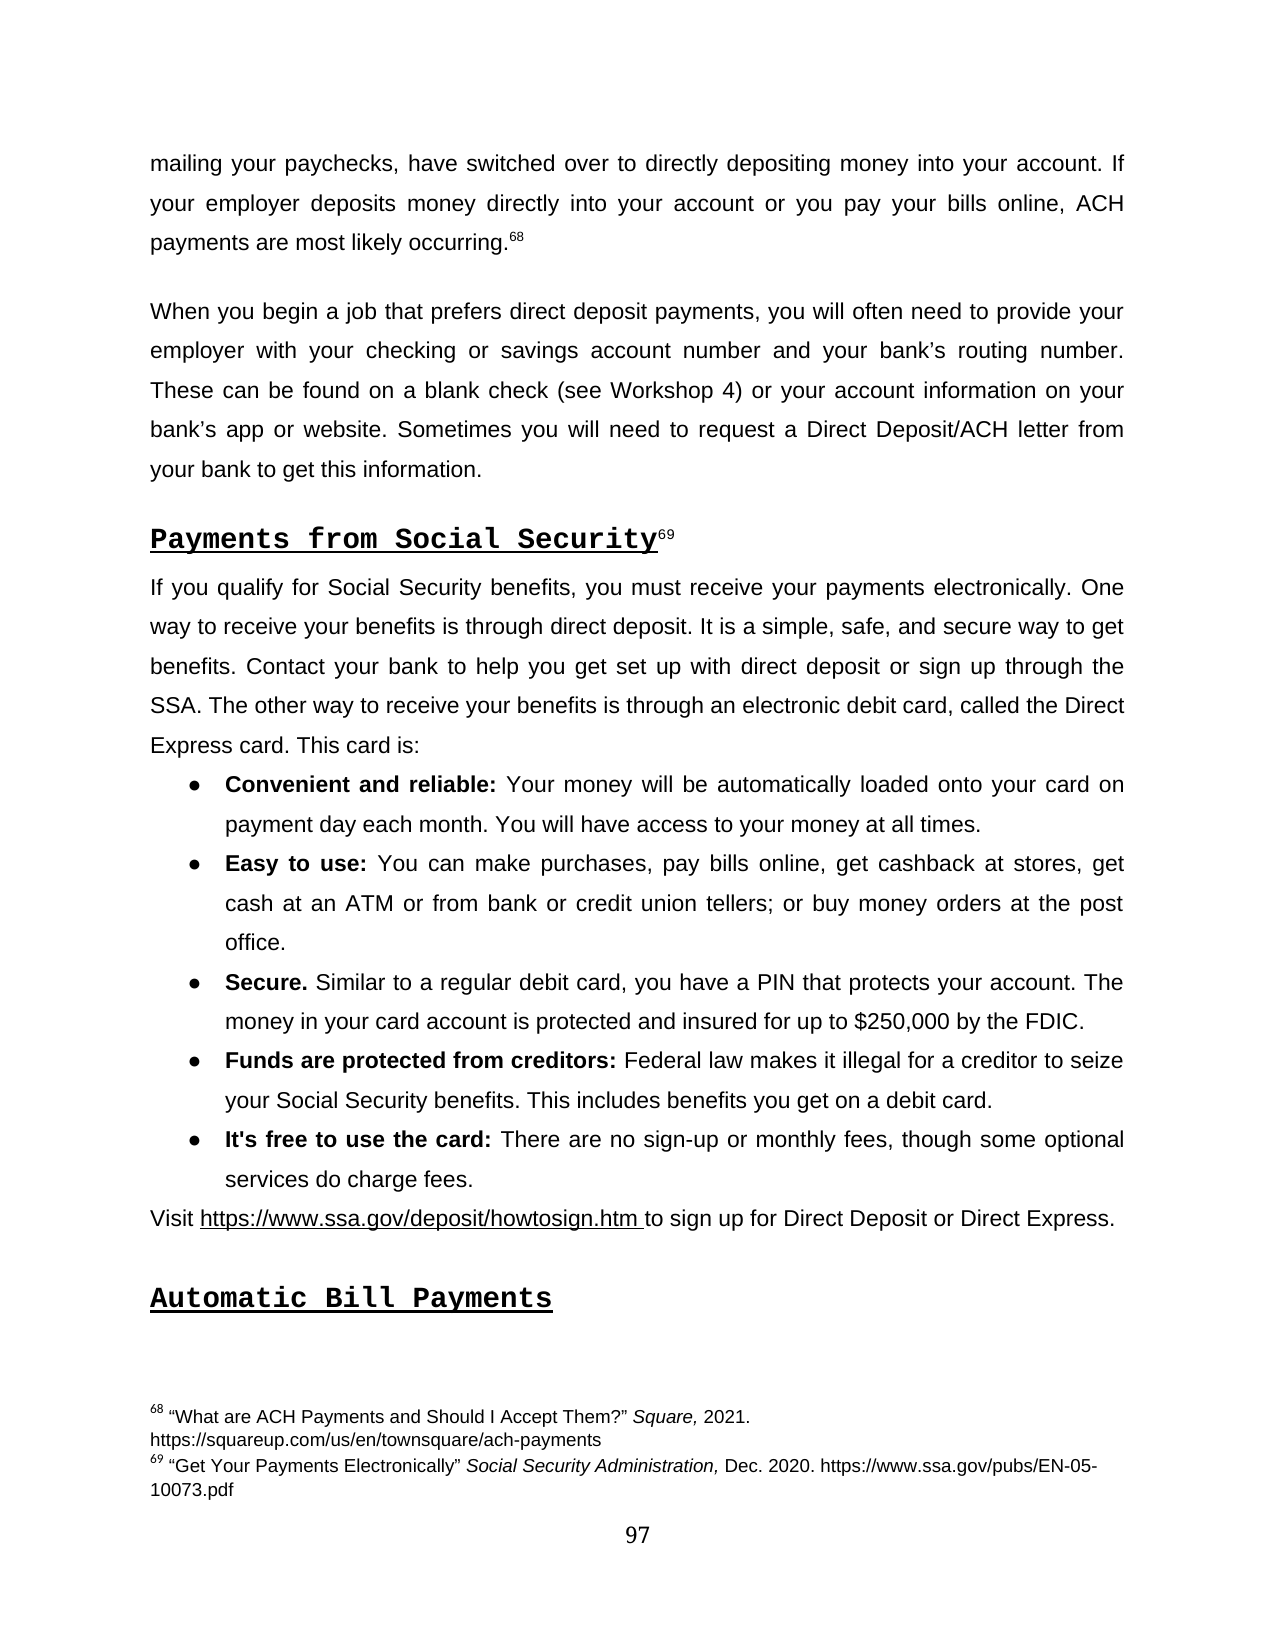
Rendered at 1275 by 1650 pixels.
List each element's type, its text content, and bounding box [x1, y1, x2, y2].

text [150, 150, 1125, 255]
list Funds are protected from creditors: Federal law makes it illegal for a creditor to seize your Social Security benefits. This includes benefits you get on a debit card. [187, 1047, 1125, 1113]
text Payments from Social Security [150, 524, 1125, 557]
list Easy to use: You can make purchases, pay bills online, get cashback at stores, get cash at an ATM or from bank or credit union tellers; or buy money orders at the post office. [187, 850, 1125, 955]
text If you qualify for Social Security benefits, you must receive your payments electronically. One way to receive your benefits is through direct deposit. It is a simple, safe, and secure way to get benefits. Contact your bank to help you get set up with direct deposit or sign up through the SSA. The other way to receive your benefits is through an electronic debit card, called the Direct Express card. This card is: [150, 574, 1125, 758]
text When you begin a job that prefers direct deposit payments, you will often need to provide your employer with your checking or savings account number and your bank’s routing number. These can be found on a blank check (see Workshop 4) or your account information on your bank’s app or website. Sometimes you will need to request a Direct Deposit/ACH letter from your bank to get this information. [150, 298, 1125, 482]
list Secure. Similar to a regular debit card, you have a PIN that protects your account. The money in your card account is protected and insured for up to $250,000 by the FDIC. [187, 968, 1125, 1034]
list It's free to use the card: There are no sign-up or monthly fees, though some optional services do charge fees. [187, 1126, 1125, 1192]
list Convenient and reliable: Your money will be automatically loaded onto your card on payment day each month. You will have access to your money at all times. [187, 771, 1125, 837]
text Automatic Bill Payments [150, 1284, 1125, 1317]
text Visit https://www.ssa.gov/deposit/howtosign.htm to sign up for Direct Deposit or Direct Express. [150, 1205, 1125, 1232]
